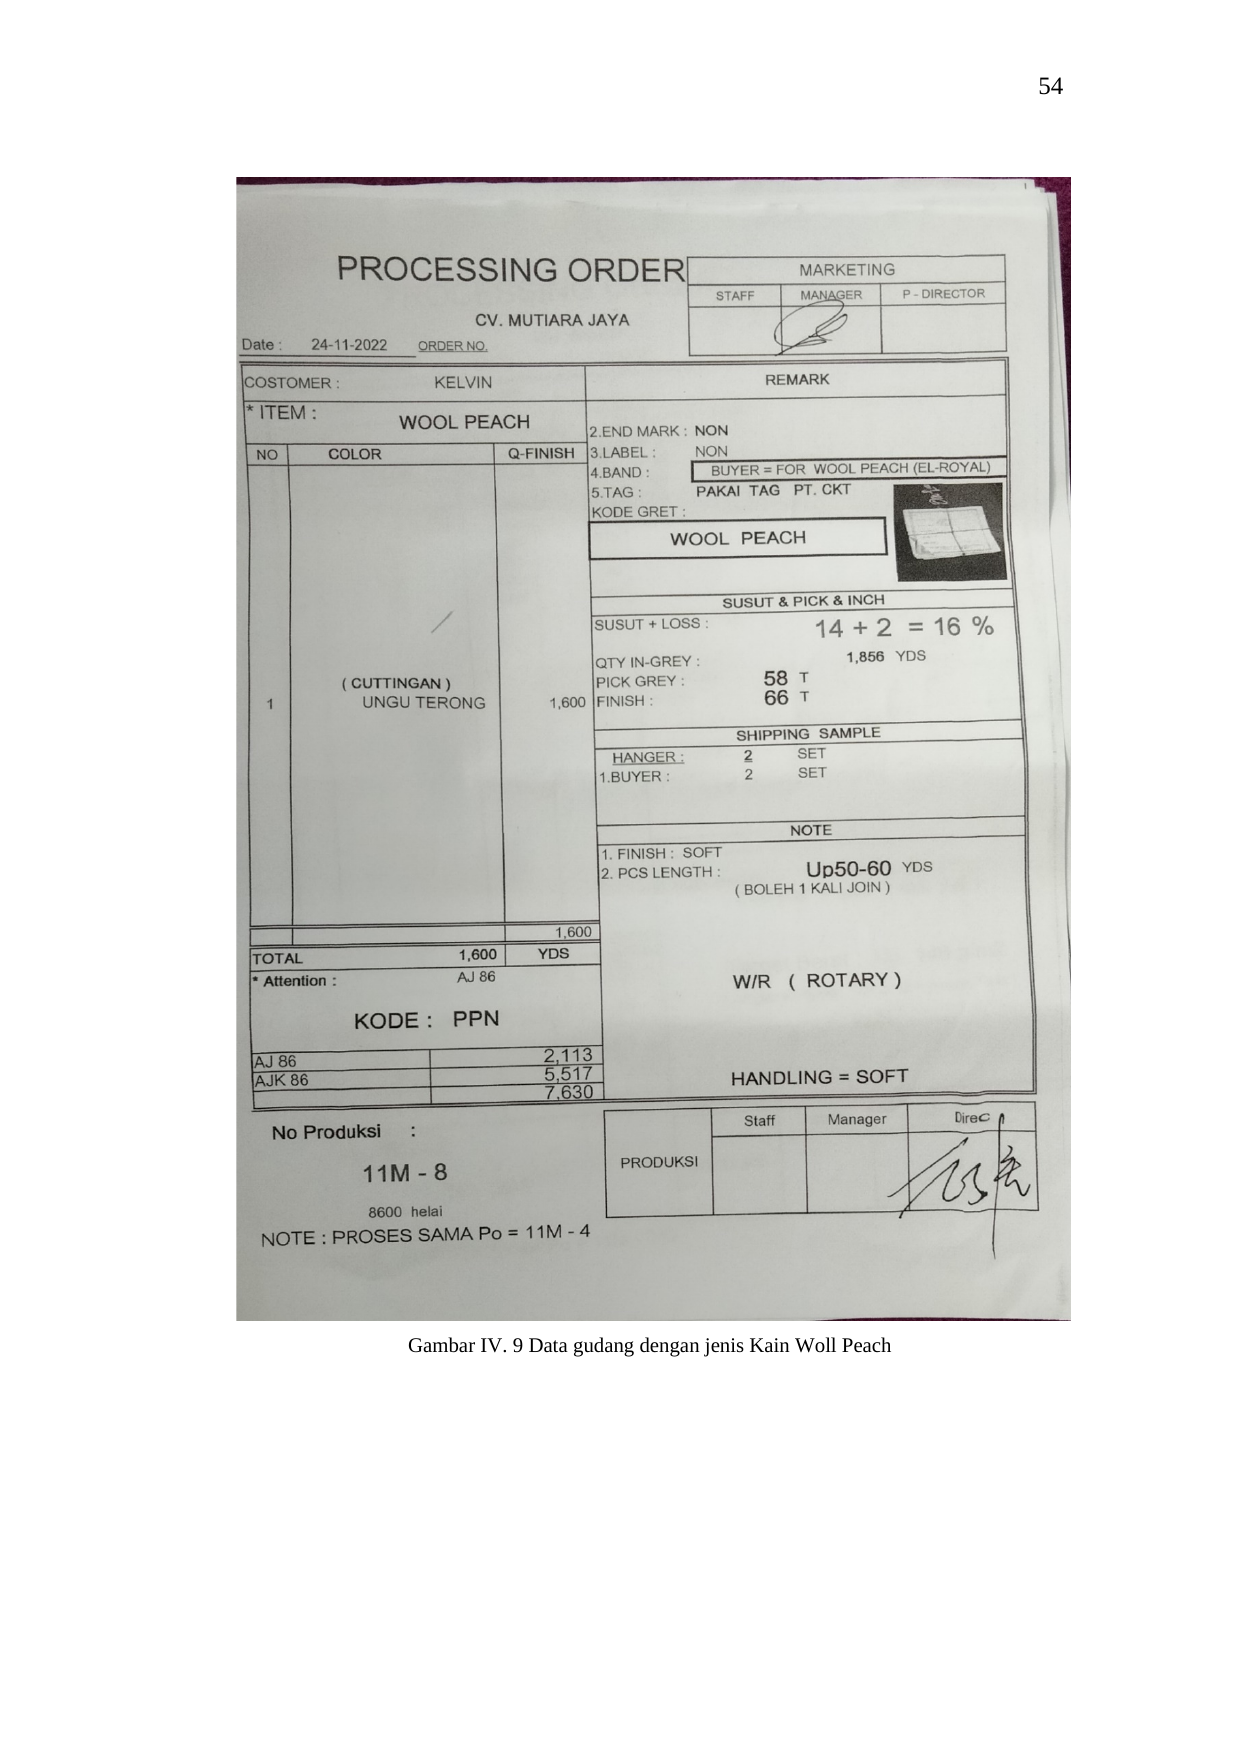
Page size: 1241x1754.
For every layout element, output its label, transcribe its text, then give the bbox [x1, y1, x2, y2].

picture [236, 177, 1071, 1321]
text Gambar IV. 9 Data gudang dengan jenis Kain Woll Peach [236, 1333, 1063, 1357]
